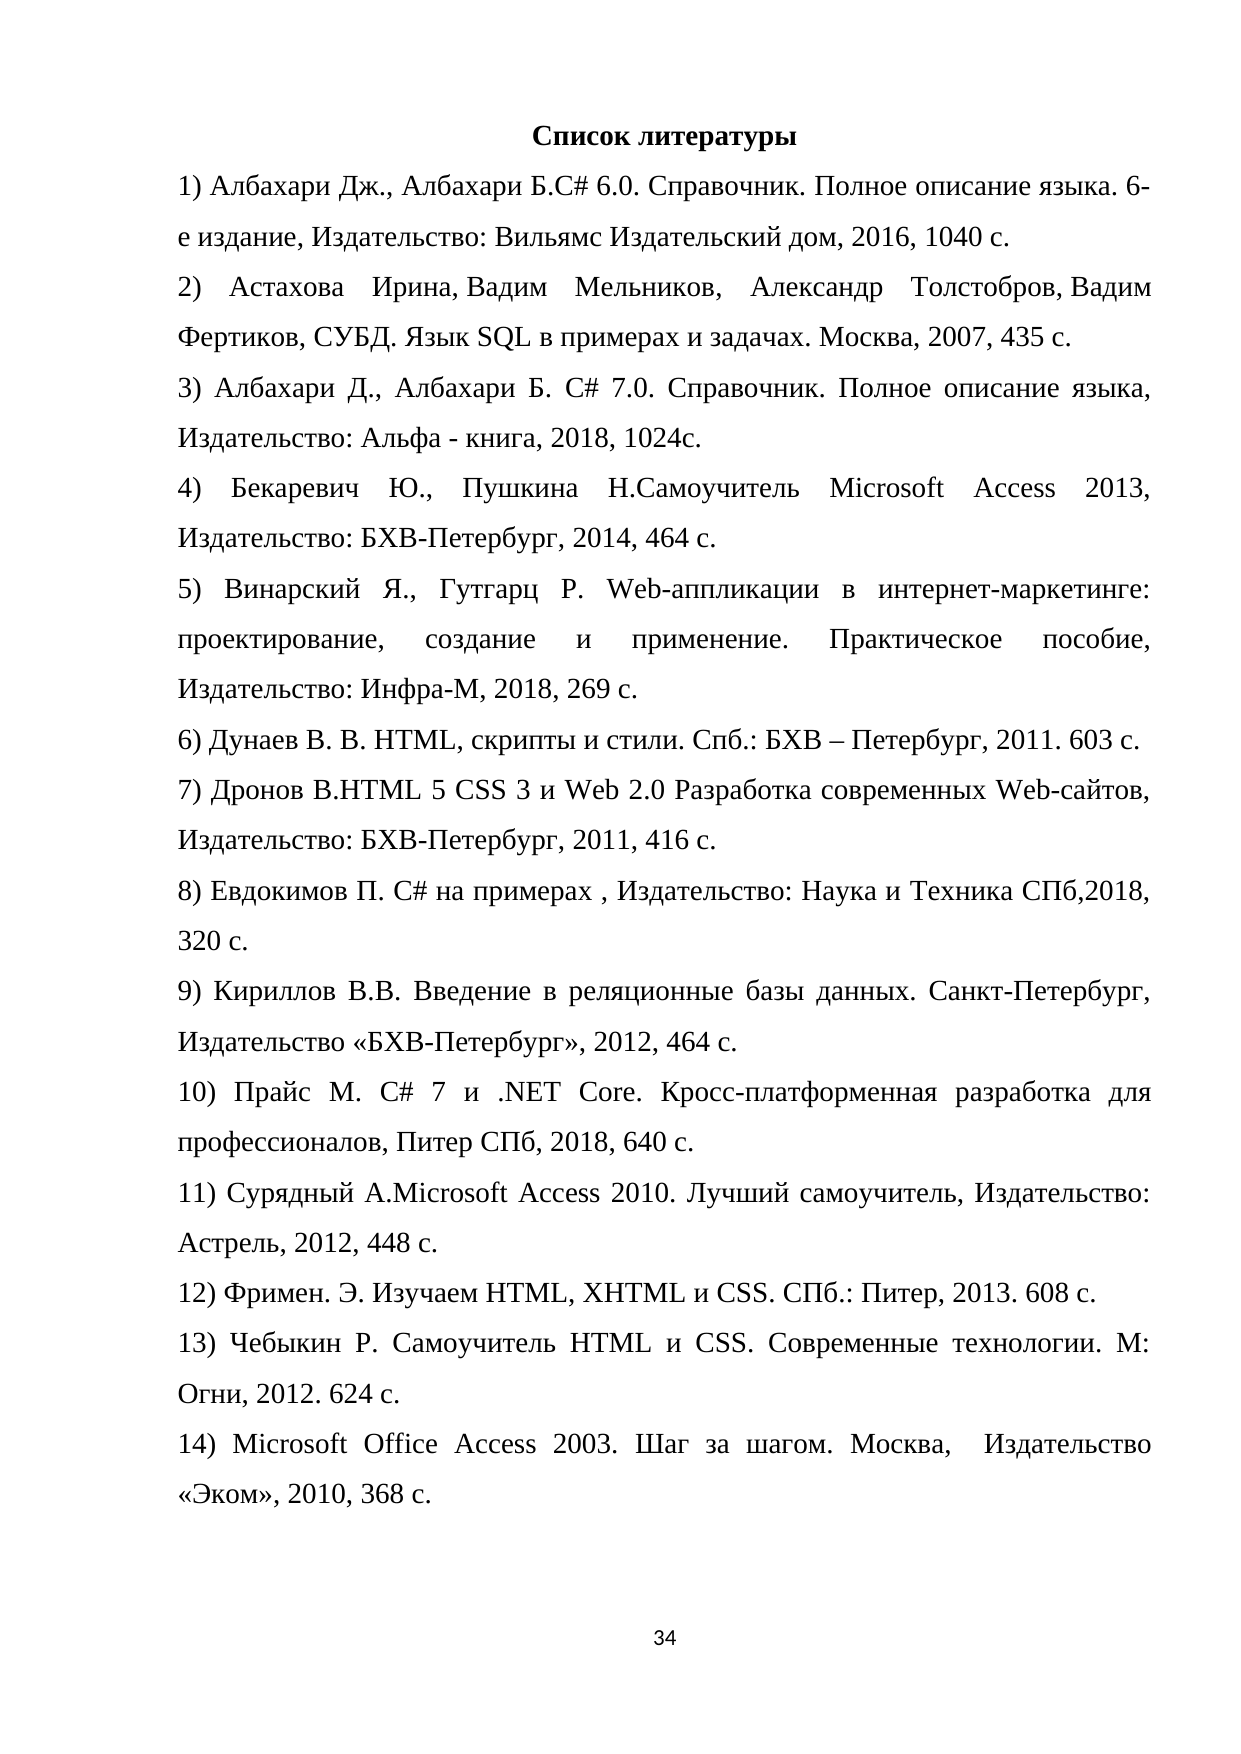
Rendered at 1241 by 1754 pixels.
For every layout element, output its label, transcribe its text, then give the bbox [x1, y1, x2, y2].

text 13) Чебыкин Р. Самоучитель HTML и CSS. Современные технологии. М: Огни, 2012. 624 c. [177, 1326, 1152, 1409]
text 1) Албахари Дж., Албахари Б.C# 6.0. Справочник. Полное описание языка. 6-е издание, Издательство: Вильямс Издательский дом, 2016, 1040 с. [177, 168, 1152, 252]
text 12) Фримен. Э. Изучаем HTML, XHTML и CSS. СПб.: Питер, 2013. 608 c. [118, 1275, 1152, 1309]
text 2) Астахова Ирина, Вадим Мельников, Александр Толстобров, Вадим Фертиков, СУБД. Язык SQL в примерах и задачах. Москва, 2007, 435 с. [177, 269, 1152, 353]
text 4) Бекаревич Ю., Пушкина Н.Самоучитель Microsoft Access 2013, Издательство: БХВ-Петербург, 2014, 464 с. [177, 470, 1152, 554]
text 7) Дронов В.HTML 5 CSS 3 и Web 2.0 Разработка современных Web-сайтов, Издательство: БХВ-Петербург, 2011, 416 с. [177, 772, 1152, 856]
text 11) Сурядный А.Microsoft Access 2010. Лучший самоучитель, Издательство: Астрель, 2012, 448 с. [177, 1175, 1152, 1258]
text 8) Евдокимов П. C# на примерах , Издательство: Наука и Техника СПб,2018, 320 с. [177, 873, 1152, 957]
text 5) Винарский Я., Гутгарц Р. Web-аппликации в интернет-маркетинге: проектирование, создание и применение. Практическое пособие, Издательство: Инфра-М, 2018, 269 с. [177, 571, 1152, 705]
list 6) Дунаев В. В. HTML, скрипты и стили. Спб.: БХВ – Петербург, 2011. 603 с. [118, 722, 1152, 755]
subtitle Список литературы [177, 118, 1152, 152]
text 10) Прайс М. C# 7 и .NET Core. Кросс-платформенная разработка для профессионалов, Питер СПб, 2018, 640 с. [177, 1074, 1152, 1158]
text 3) Албахари Д., Албахари Б. C# 7.0. Справочник. Полное описание языка, Издательство: Альфа - книга, 2018, 1024с. [177, 370, 1152, 453]
text 14) Microsoft Office Access 2003. Шаг за шагом. Москва, Издательство «Эком», 2010, 368 с. [177, 1426, 1152, 1510]
text 9) Кириллов В.В. Введение в реляционные базы данных. Санкт-Петербург, Издательство «БХВ-Петербург», 2012, 464 с. [177, 973, 1152, 1057]
